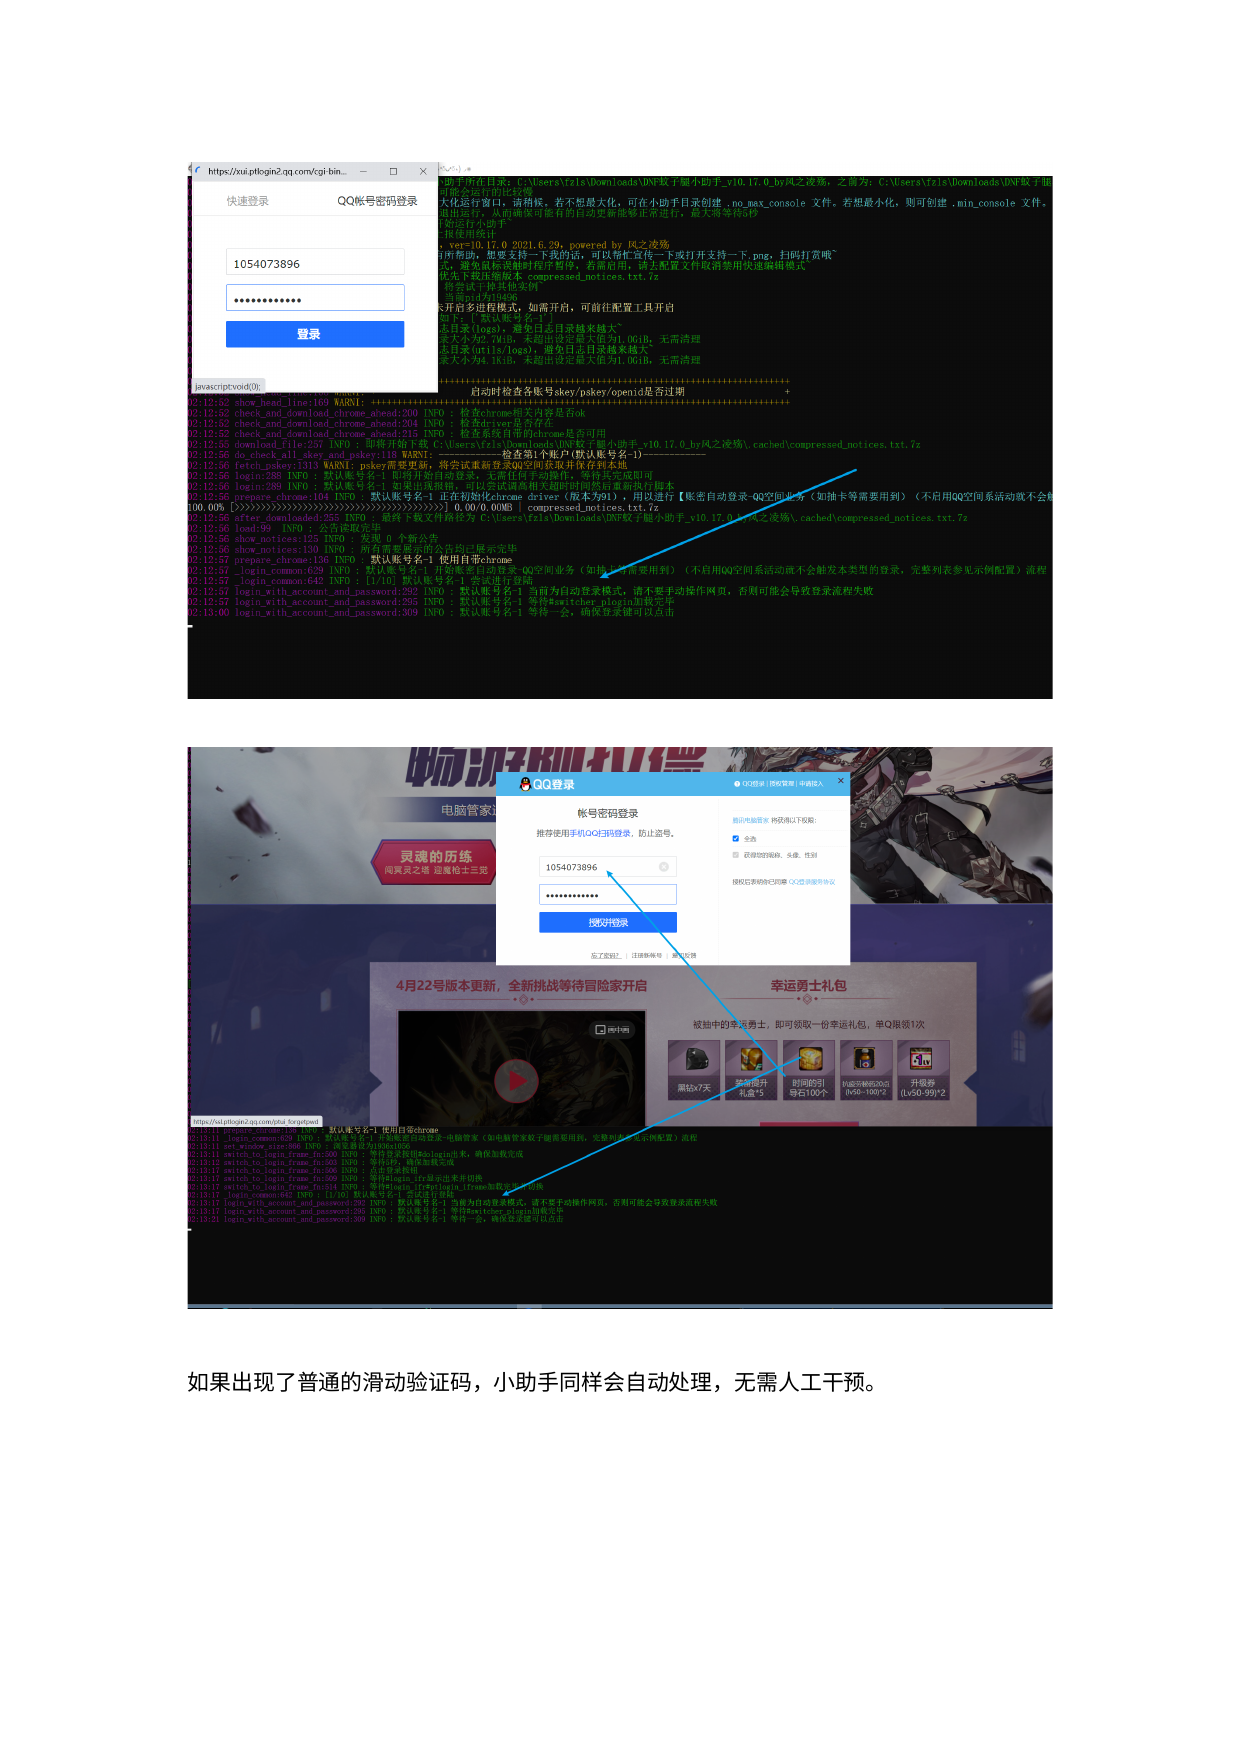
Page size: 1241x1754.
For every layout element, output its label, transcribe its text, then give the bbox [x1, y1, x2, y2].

text 如果出现了普通的滑动验证码，小助手同样会自动处理，无需人工干预。 [187, 1364, 1053, 1397]
picture [187, 162, 1053, 699]
picture [187, 747, 1053, 1309]
